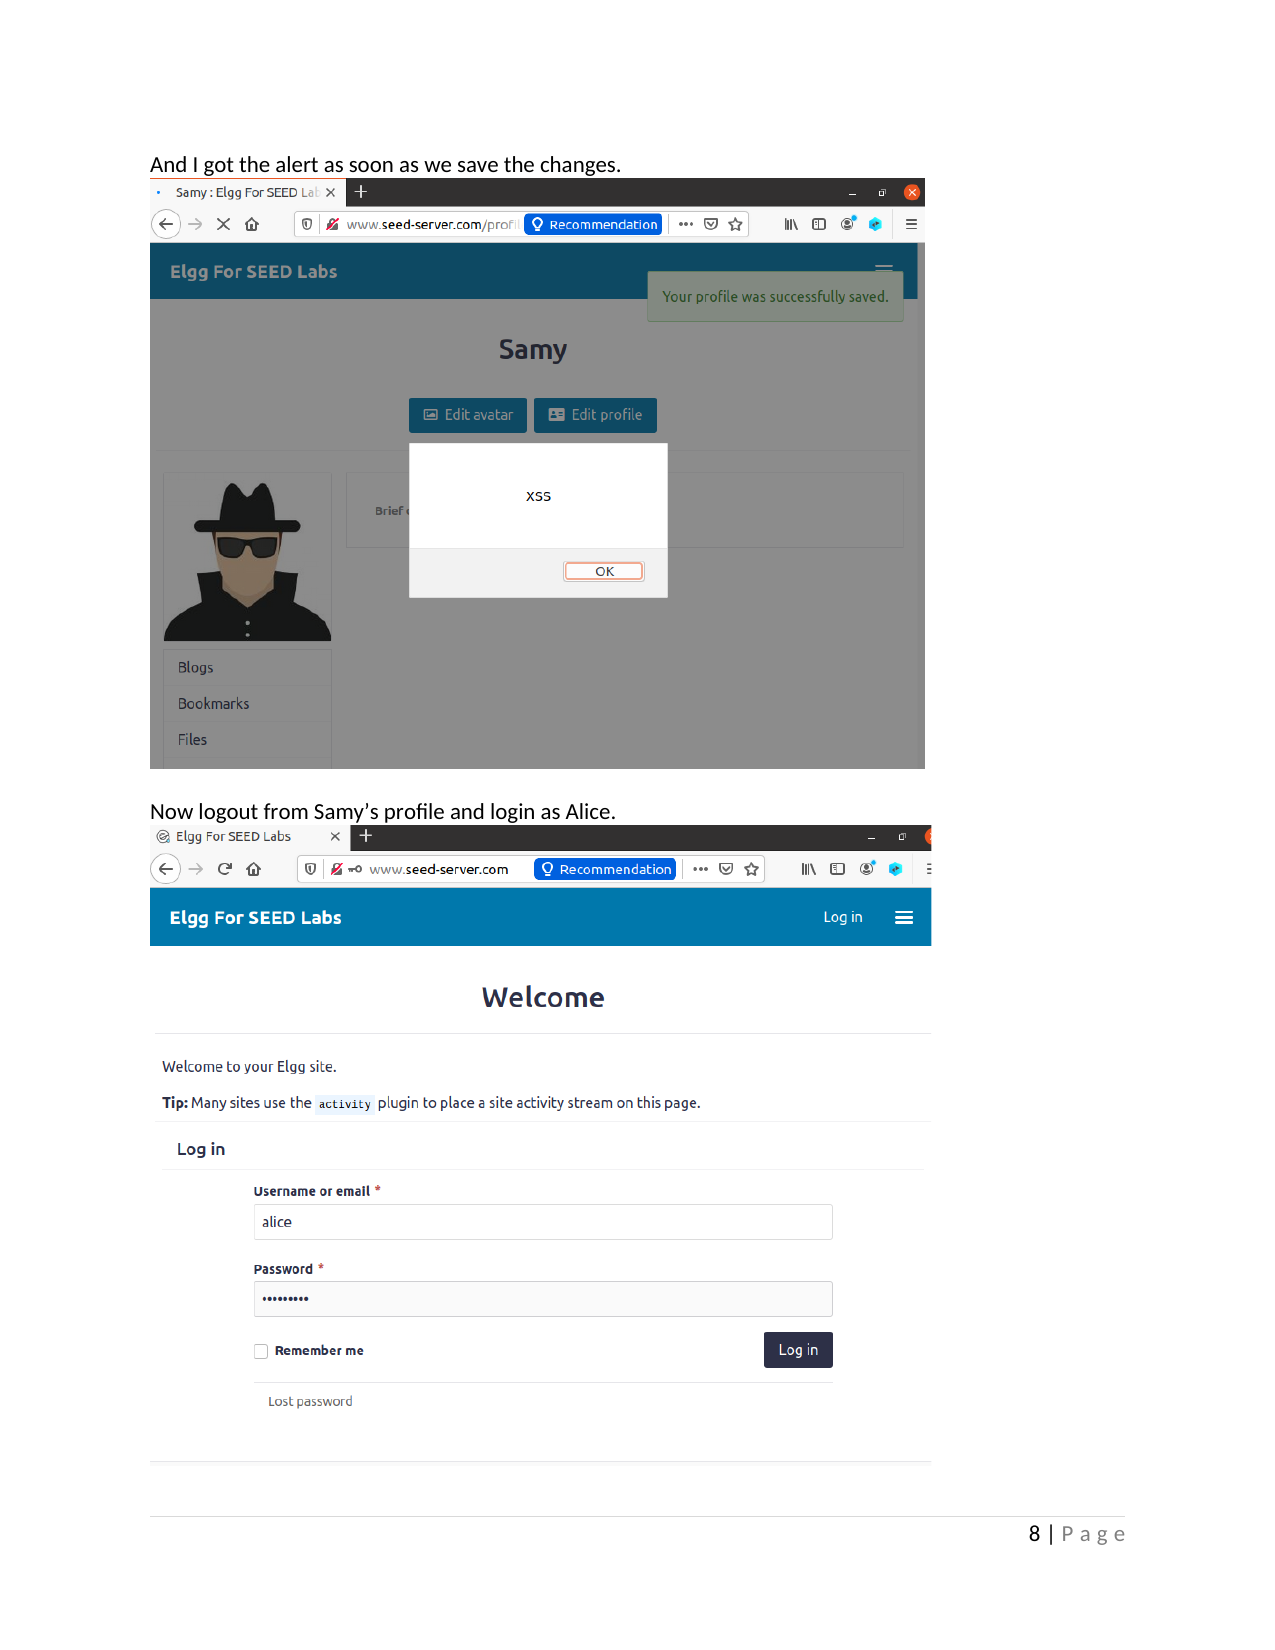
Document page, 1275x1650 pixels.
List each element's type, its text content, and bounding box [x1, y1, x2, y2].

text And I got the alert as soon as we save the changes. [150, 150, 1125, 178]
picture [273, 912, 281, 923]
picture [227, 915, 235, 923]
picture [250, 912, 257, 918]
picture [335, 915, 340, 923]
picture [189, 915, 197, 927]
picture [200, 915, 207, 927]
text Now logout from Samy’s profile and login as Alice. [150, 797, 1125, 825]
picture [284, 912, 294, 923]
picture [182, 911, 186, 923]
picture [302, 912, 311, 923]
picture [150, 178, 925, 769]
picture [313, 915, 320, 923]
picture [323, 911, 331, 923]
picture [216, 912, 224, 923]
picture [150, 825, 932, 887]
picture [150, 947, 932, 1466]
picture [238, 915, 243, 923]
picture [262, 912, 270, 923]
picture [250, 918, 258, 923]
picture [172, 912, 180, 923]
